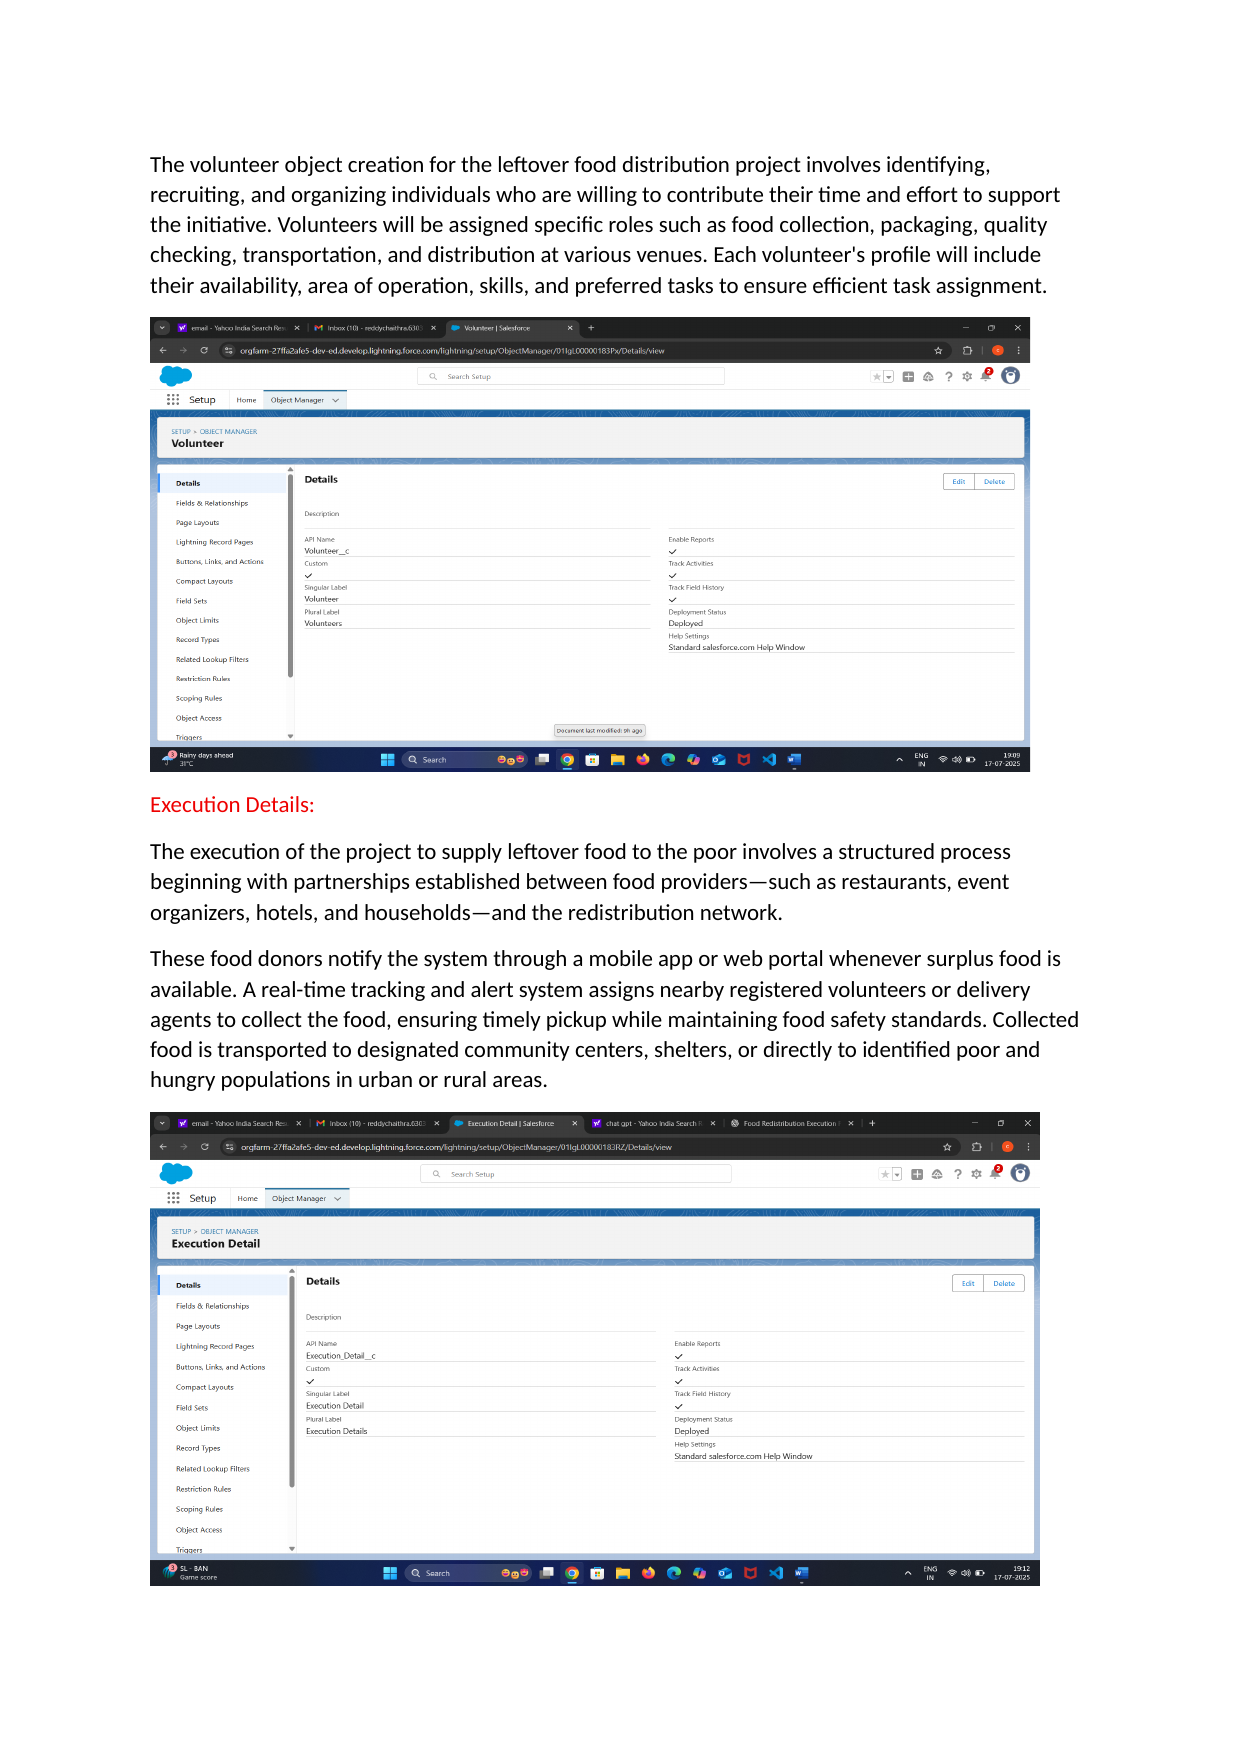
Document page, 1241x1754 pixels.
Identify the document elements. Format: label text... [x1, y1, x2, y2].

text Execution Details: [150, 790, 1090, 818]
text The volunteer object creation for the leftover food distribution project involves identifying, recruiting, and organizing individuals who are willing to contribute their time and effort to support the initiative. Volunteers will be assigned specific roles such as food collection, packaging, quality checking, transportation, and distribution at various venues. Each volunteer's profile will include their availability, area of operation, skills, and preferred tasks to ensure efficient task assignment. [150, 150, 1090, 299]
picture [150, 1112, 1040, 1586]
text These food donors notify the system through a mobile app or web portal whenever surplus food is available. A real-time tracking and alert system assigns nearby registered volunteers or delivery agents to collect the food, ensuring timely pickup while maintaining food safety standards. Collected food is transported to designated community centers, shelters, or directly to identified poor and hungry populations in urban or rural areas. [150, 944, 1090, 1093]
text The execution of the project to supply leftover food to the poor involves a structured process beginning with partnerships established between food providers—such as restaurants, event organizers, hotels, and households—and the redistribution network. [150, 837, 1090, 926]
picture [150, 317, 1030, 772]
